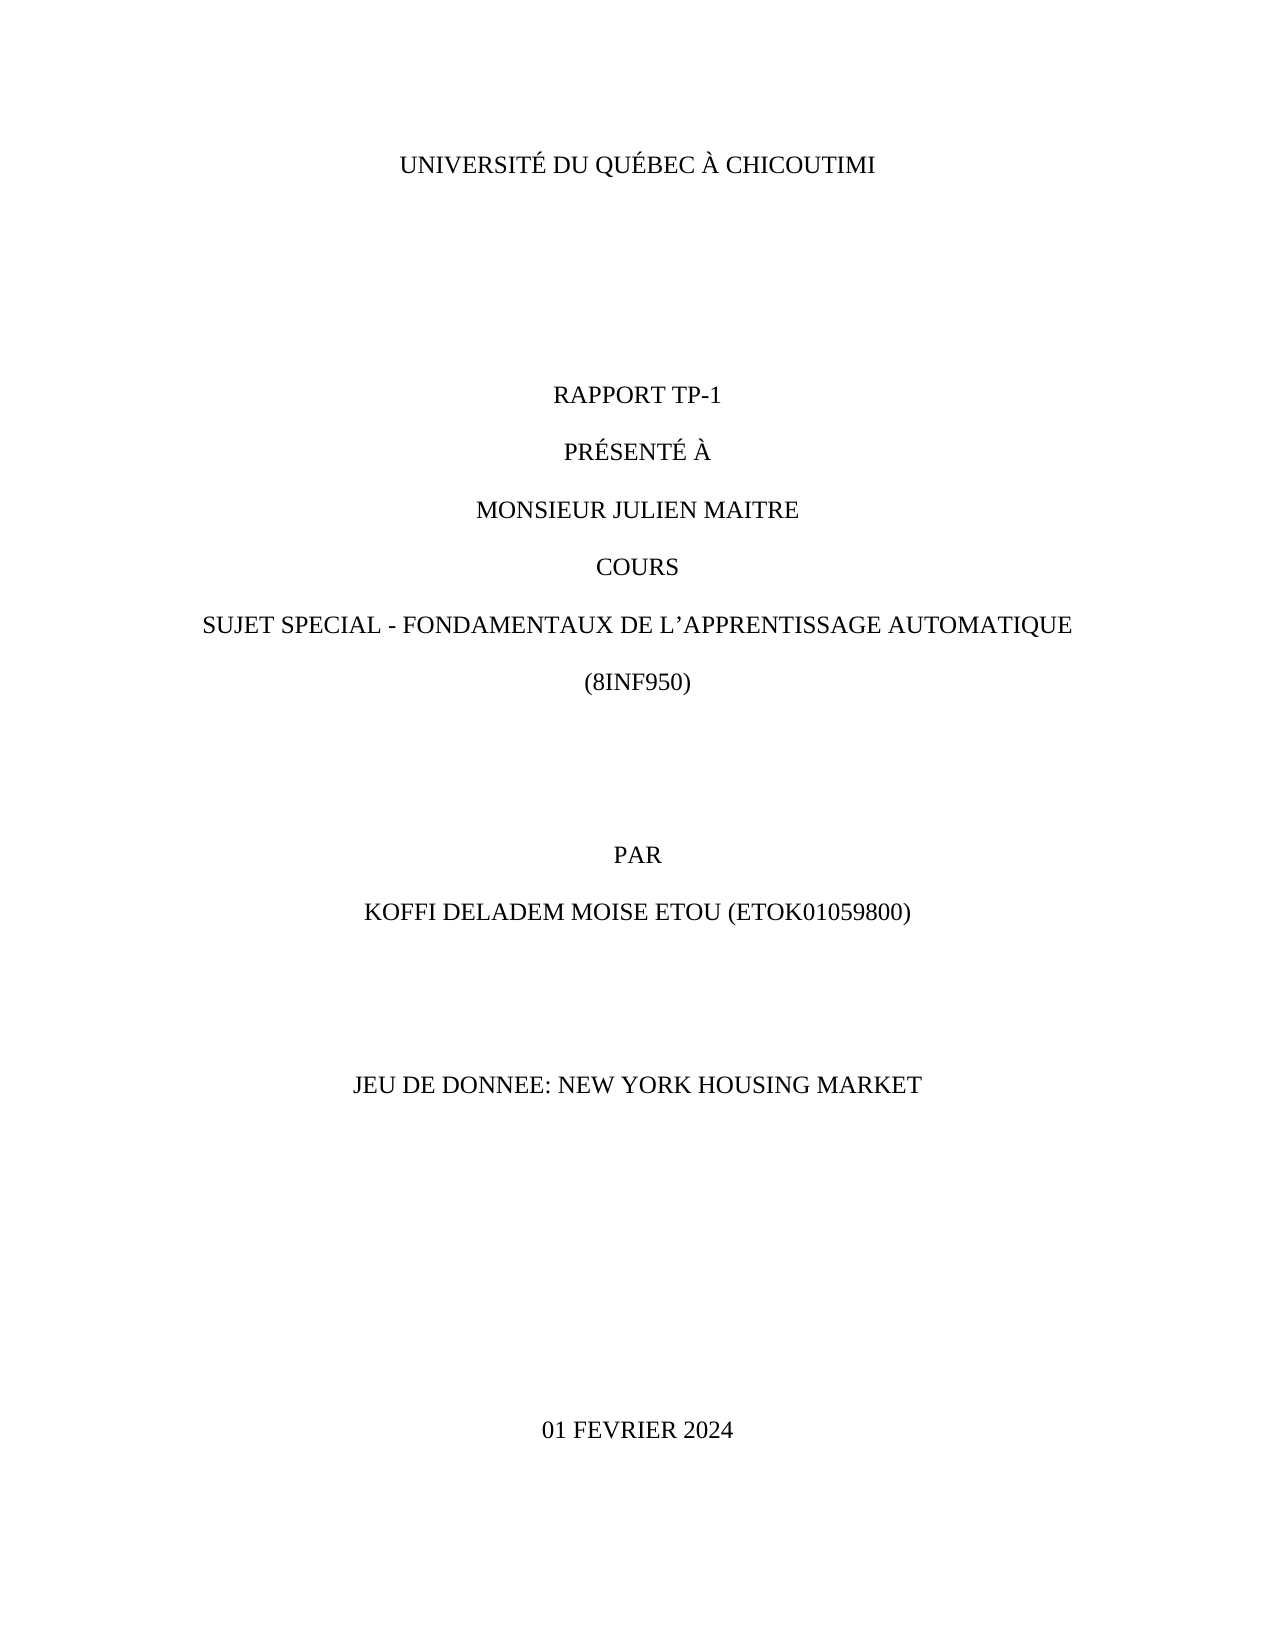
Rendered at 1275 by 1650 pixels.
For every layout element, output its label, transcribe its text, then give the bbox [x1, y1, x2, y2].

text UNIVERSITÉ DU QUÉBEC À CHICOUTIMI [187, 150, 1087, 179]
text JEU DE DONNEE: NEW YORK HOUSING MARKET [187, 1070, 1087, 1099]
text 01 FEVRIER 2024 [187, 1415, 1087, 1444]
text MONSIEUR JULIEN MAITRE [187, 495, 1087, 524]
text COURS [187, 552, 1087, 581]
text PAR [187, 840, 1087, 869]
text KOFFI DELADEM MOISE ETOU (ETOK01059800) [187, 897, 1087, 926]
text SUJET SPECIAL - FONDAMENTAUX DE L’APPRENTISSAGE AUTOMATIQUE (8INF950) [187, 610, 1087, 696]
text PRÉSENTÉ À [187, 437, 1087, 466]
text RAPPORT TP-1 [187, 380, 1087, 409]
